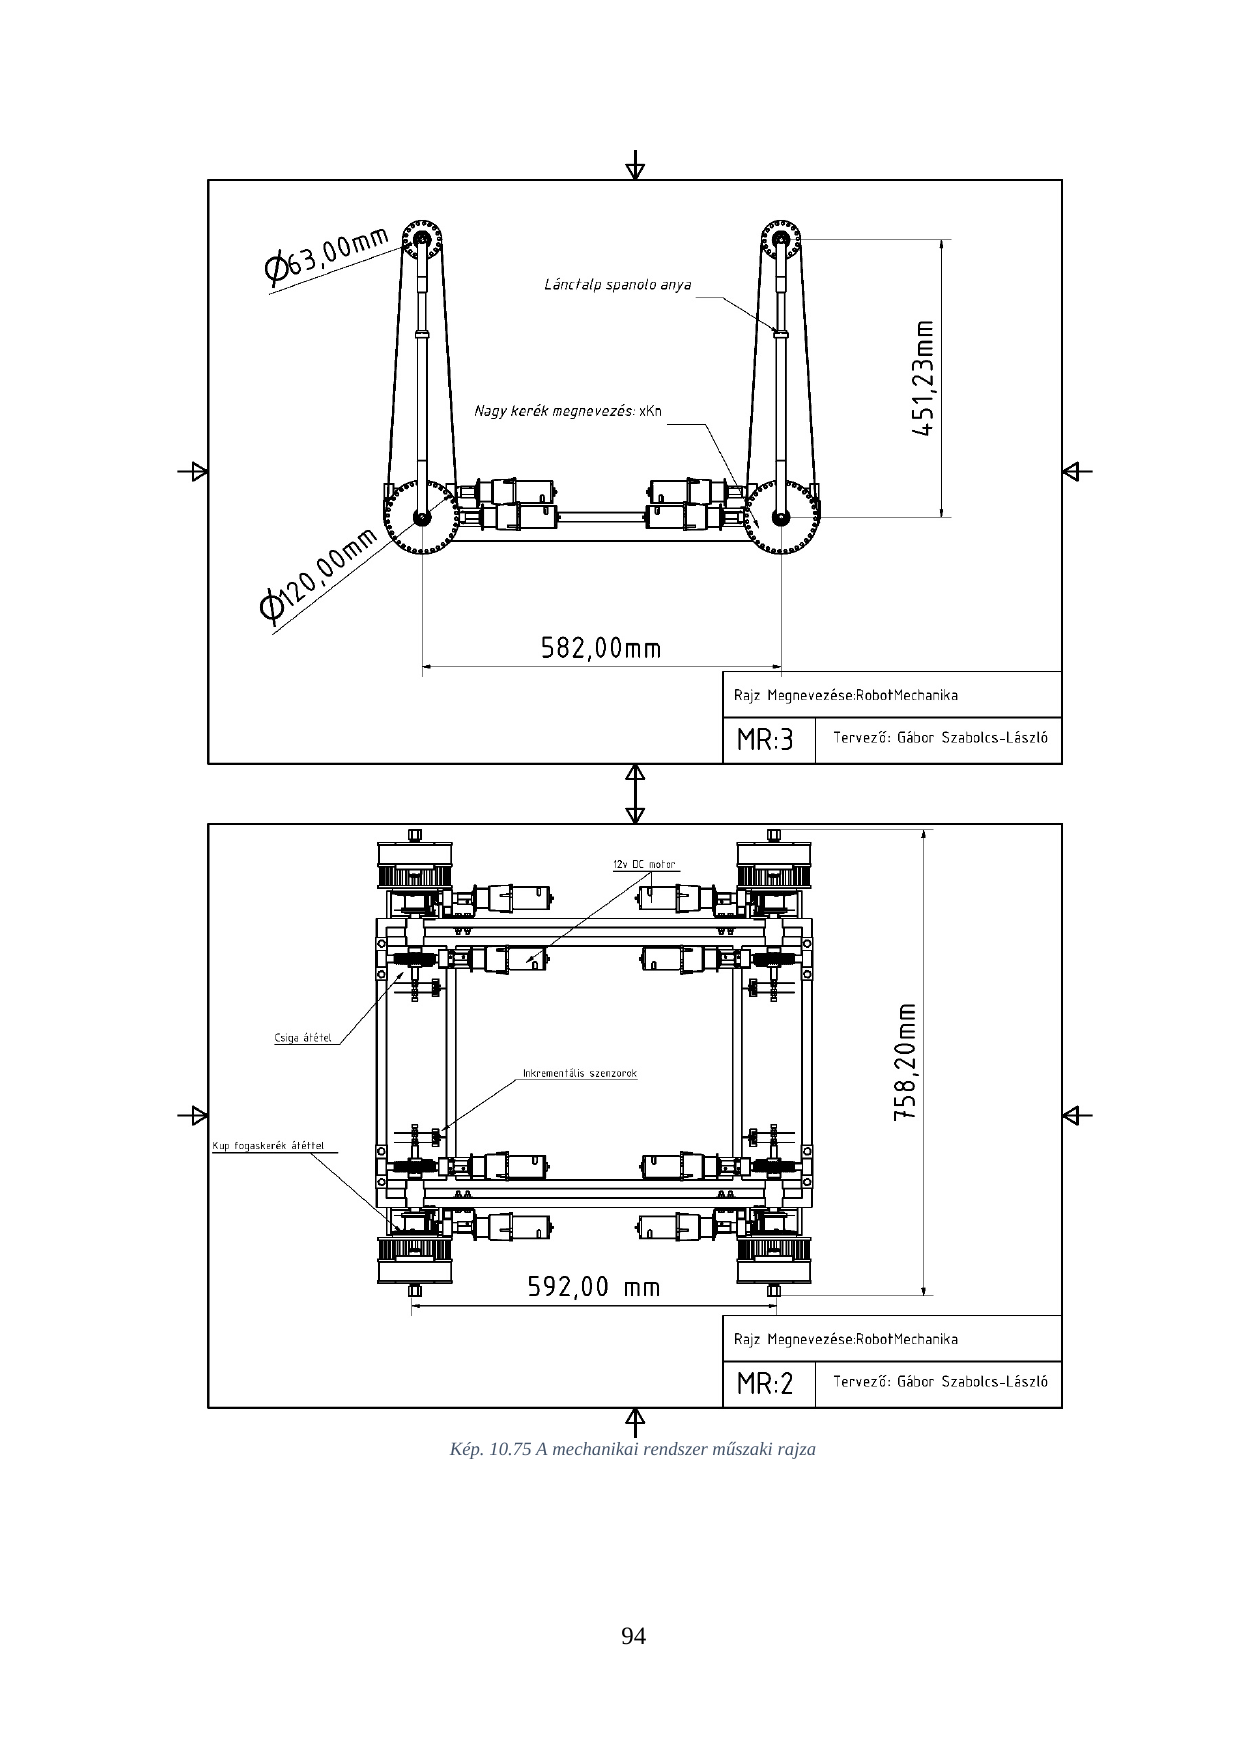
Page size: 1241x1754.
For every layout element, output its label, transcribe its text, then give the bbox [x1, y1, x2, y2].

text Kép. 10.1 A mechanikai rendszer műszaki rajza [177, 1438, 1090, 1459]
picture [177, 150, 1093, 1438]
